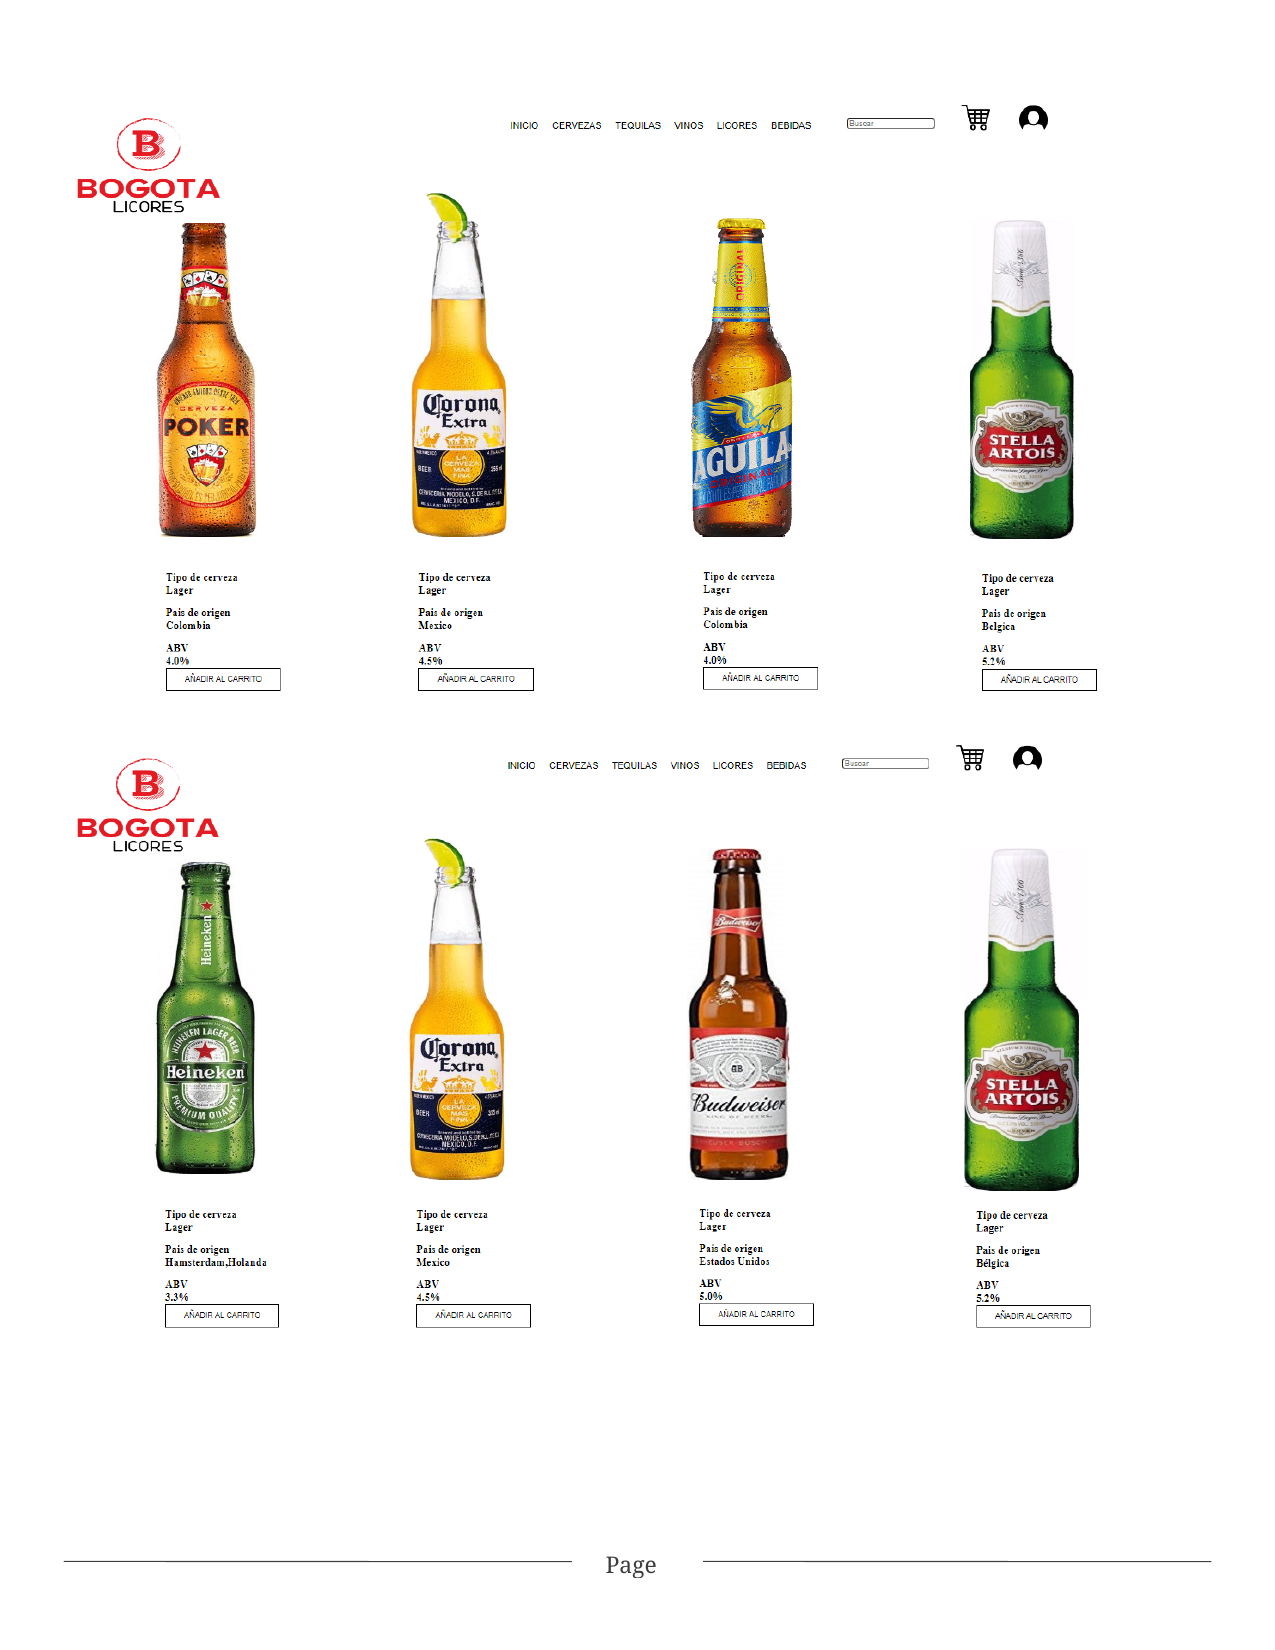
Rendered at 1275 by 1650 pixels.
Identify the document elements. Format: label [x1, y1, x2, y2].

picture [62, 100, 1186, 727]
picture [62, 741, 1186, 1363]
